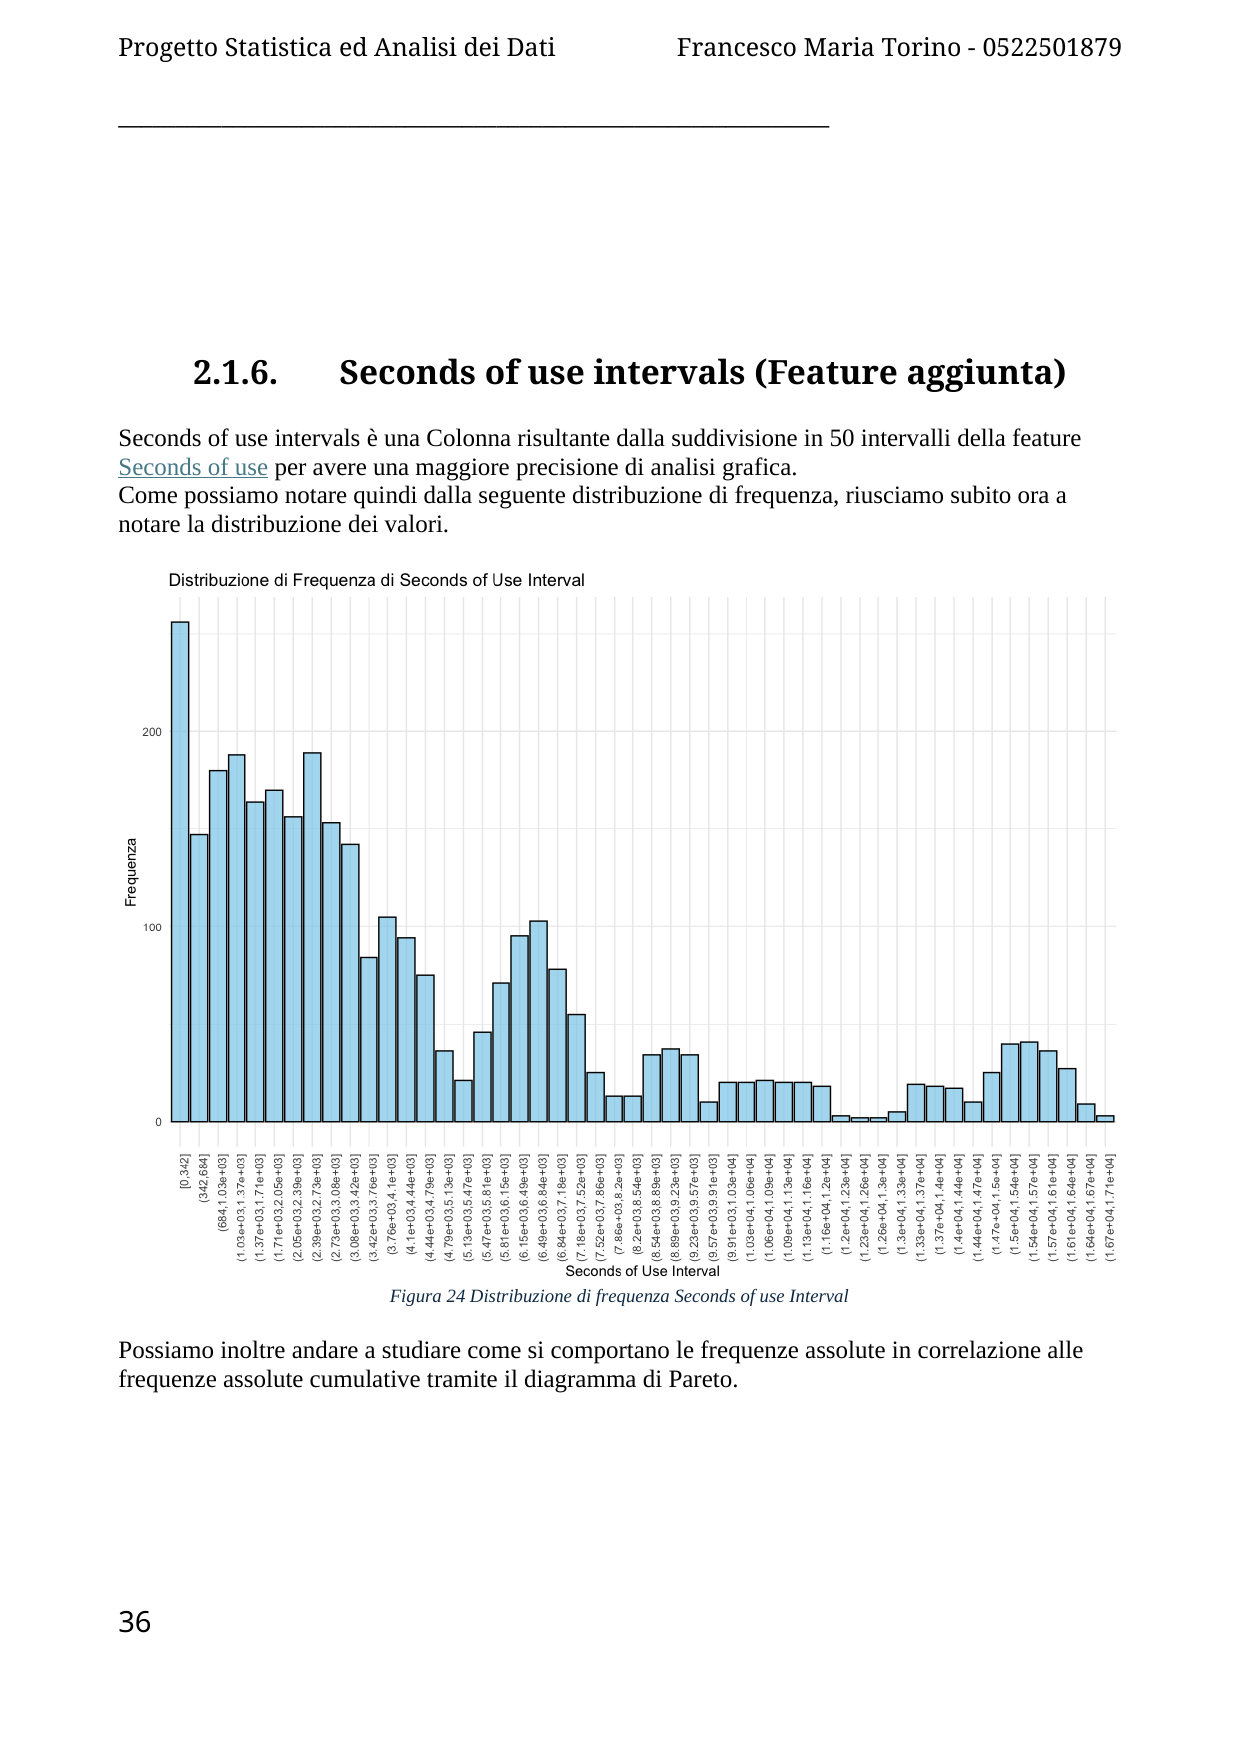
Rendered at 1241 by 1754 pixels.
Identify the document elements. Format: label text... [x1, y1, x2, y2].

text Come possiamo notare quindi dalla seguente distribuzione di frequenza, riusciamo subito ora a notare la distribuzione dei valori. [118, 481, 1122, 538]
subtitle Seconds of use intervals (Feature aggiunta) [193, 349, 1122, 394]
text Seconds of use intervals è una Colonna risultante dalla suddivisione in 50 intervalli della feature Seconds of use per avere una maggiore precisione di analisi grafica. [118, 423, 1122, 481]
text Possiamo inoltre andare a studiare come si comportano le frequenze assolute in correlazione alle frequenze assolute cumulative tramite il diagramma di Pareto. [118, 1335, 1122, 1393]
picture [118, 566, 1123, 1285]
